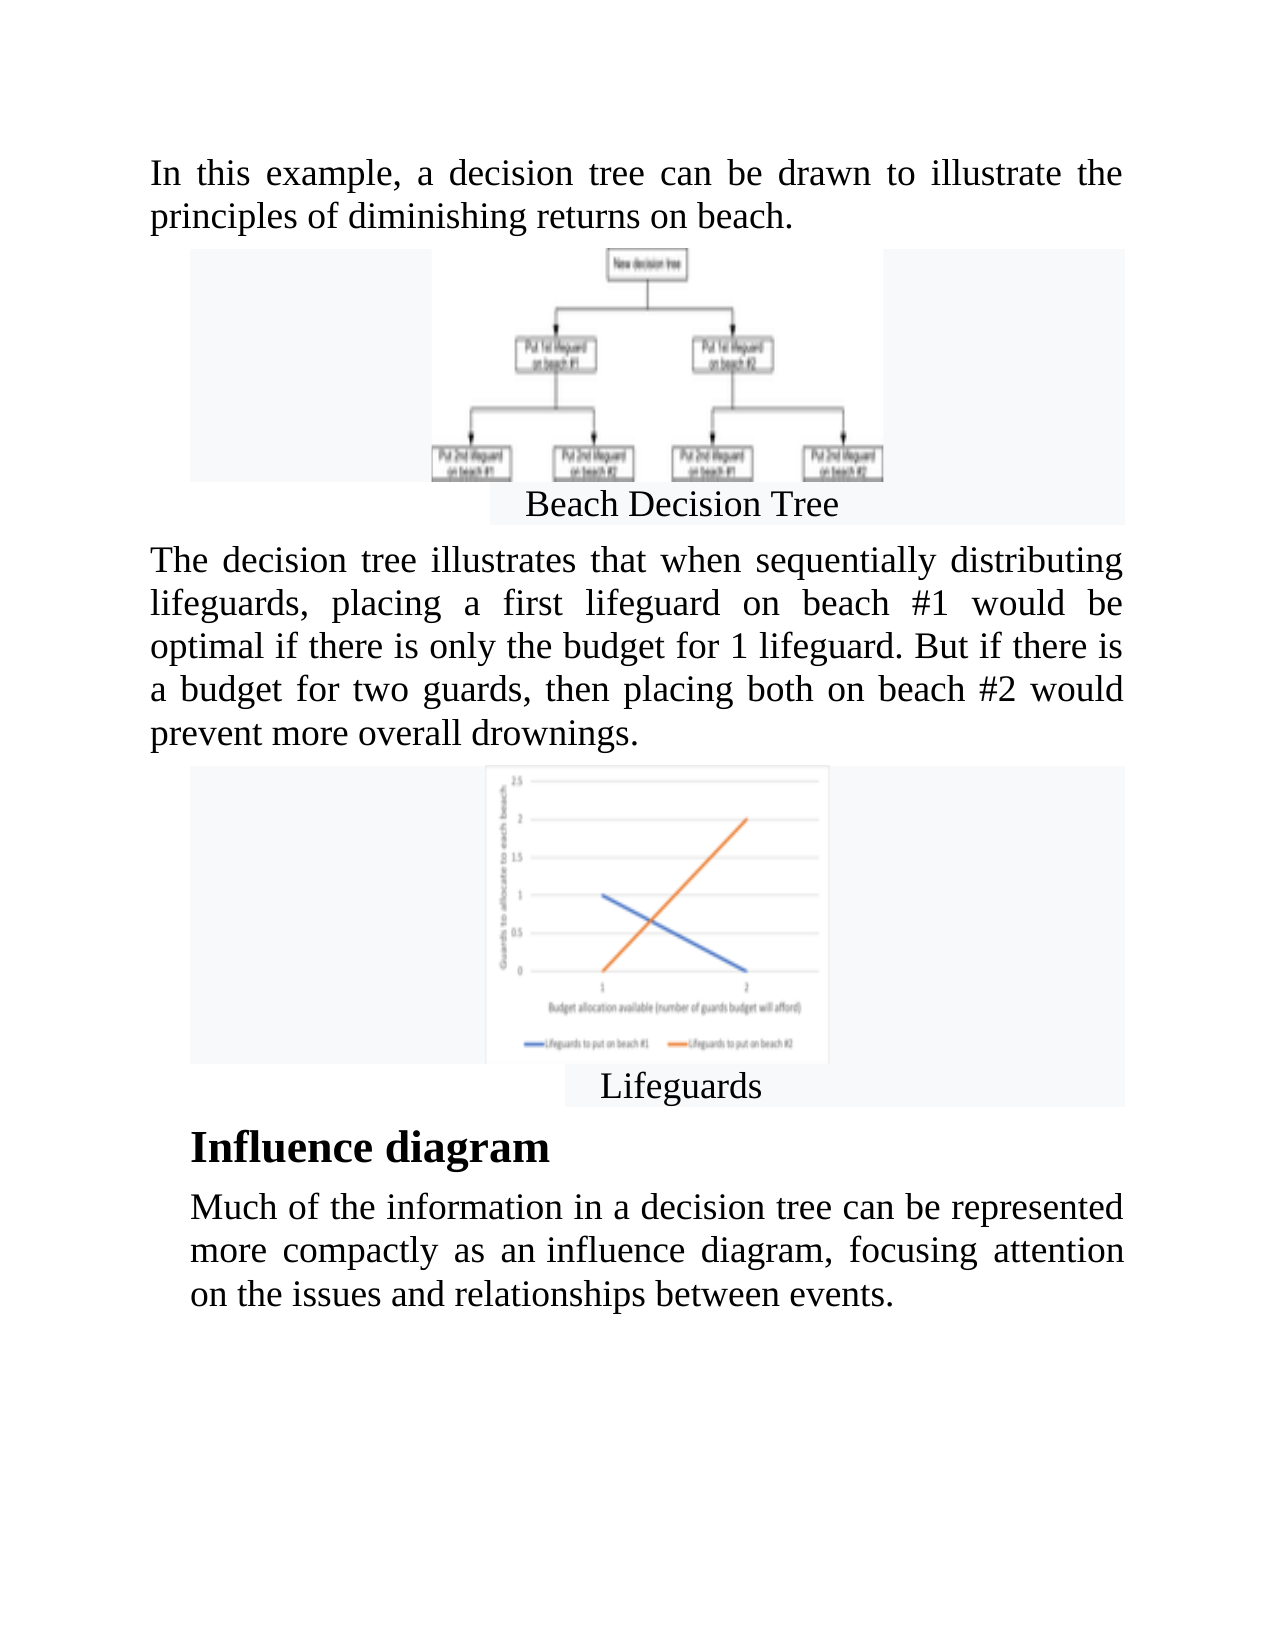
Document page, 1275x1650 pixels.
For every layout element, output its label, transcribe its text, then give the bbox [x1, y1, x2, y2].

picture [431, 248, 884, 482]
text Beach Decision Tree [490, 482, 1125, 525]
text Much of the information in a decision tree can be represented more compactly as an influence diagram, focusing attention on the issues and relationships between events. [190, 1185, 1125, 1314]
text Influence diagram [190, 1119, 1125, 1172]
text Lifeguards [565, 1064, 1125, 1107]
text In this example, a decision tree can be drawn to illustrate the principles of diminishing returns on beach. [150, 150, 1125, 236]
text The decision tree illustrates that when sequentially distributing lifeguards, placing a first lifeguard on beach #1 would be optimal if there is only the budget for 1 lifeguard. But if there is a budget for two guards, then placing both on beach #2 would prevent more overall drownings. [150, 537, 1125, 753]
picture [485, 765, 830, 1064]
